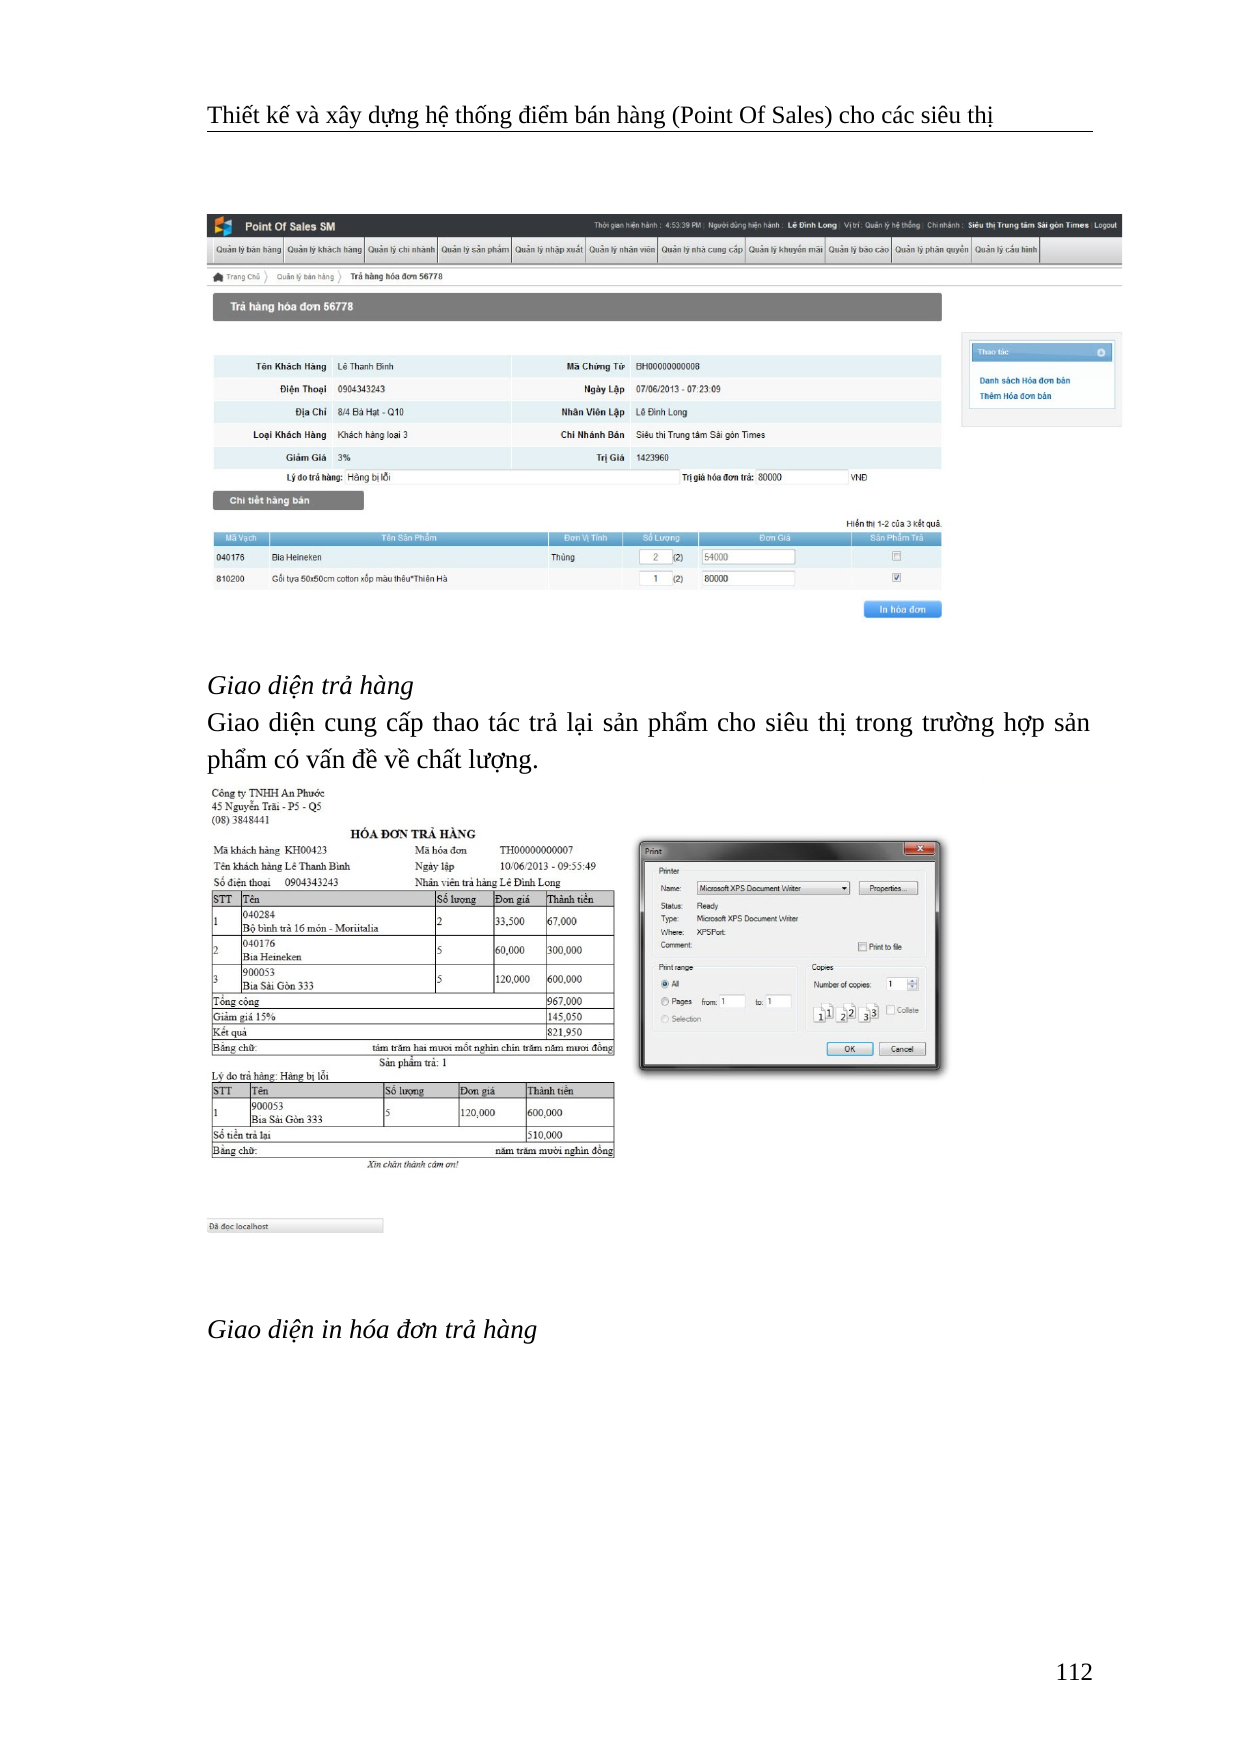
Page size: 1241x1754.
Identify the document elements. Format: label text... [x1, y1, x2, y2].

picture [206, 214, 1123, 664]
text Giao diện trả hàng [207, 669, 1093, 700]
text Giao diện in hóa đơn trả hàng [207, 1313, 1093, 1344]
picture [206, 780, 1123, 1233]
text Giao diện cung cấp thao tác trả lại sản phẩm cho siêu thị trong trường hợp sản phẩm có vấn đề về chất lượng. [207, 706, 1093, 775]
